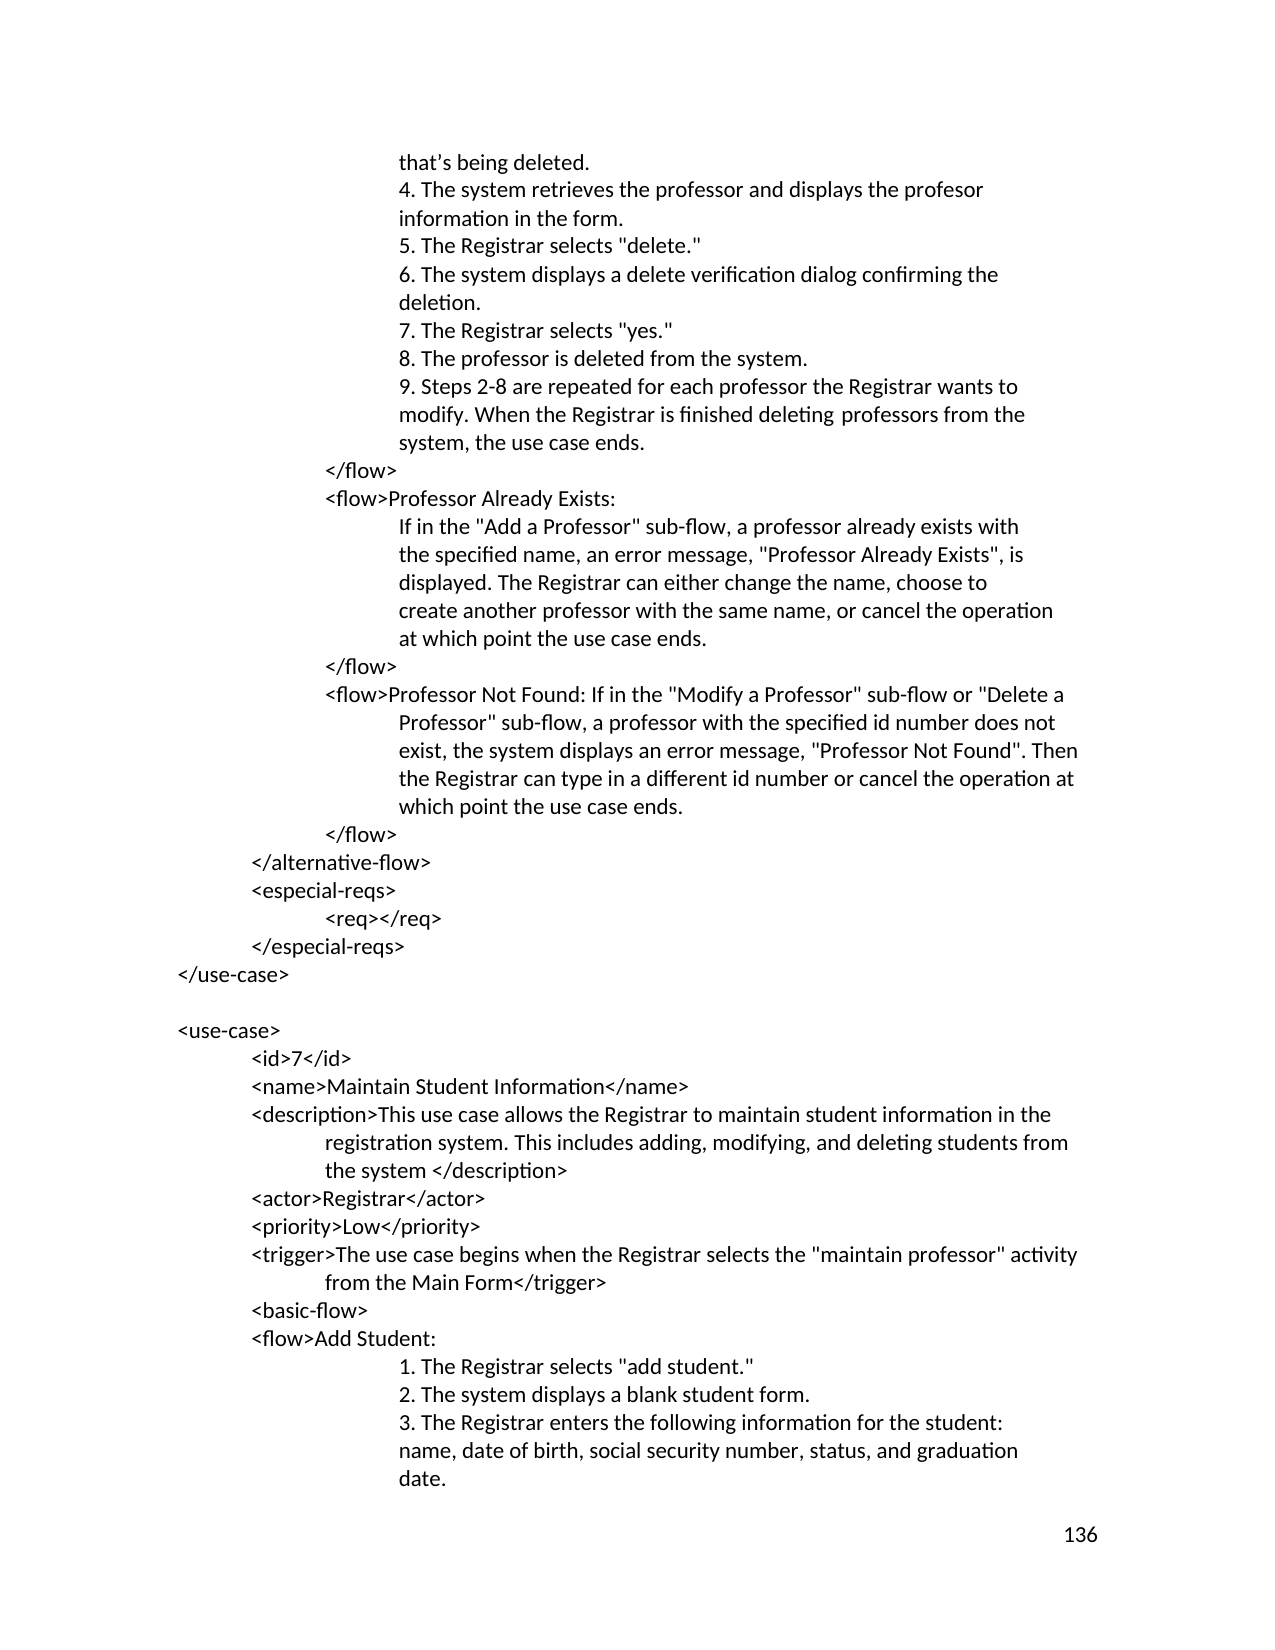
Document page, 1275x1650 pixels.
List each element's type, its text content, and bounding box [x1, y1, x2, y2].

text 6. The system displays a delete verification dialog confirming the [177, 260, 1098, 288]
text date. [177, 1464, 1098, 1493]
text 1. The Registrar selects "add student." [177, 1352, 1098, 1381]
text at which point the use case ends. [177, 624, 1098, 652]
text modify. When the Registrar is finished deleting professors from the [177, 400, 1098, 428]
text <especial-reqs> [177, 876, 1098, 904]
text <trigger>The use case begins when the Registrar selects the "maintain professor" activity from the Main Form</trigger> [177, 1240, 1098, 1296]
text <flow>Professor Not Found: If in the "Modify a Professor" sub-flow or "Delete a Professor" sub-flow, a professor with the specified id number does not exist, the system displays an error message, "Professor Not Found". Then the Registrar can type in a different id number or cancel the operation at which point the use case ends. [177, 680, 1098, 820]
text system, the use case ends. [177, 428, 1098, 456]
text displayed. The Registrar can either change the name, choose to [177, 568, 1098, 596]
text <flow>Add Student: [177, 1324, 1098, 1352]
text <use-case> [177, 1016, 1098, 1044]
text 5. The Registrar selects "delete." [177, 232, 1098, 260]
text <name>Maintain Student Information</name> [177, 1072, 1098, 1100]
text 7. The Registrar selects "yes." [177, 316, 1098, 344]
text </flow> [177, 456, 1098, 484]
text </flow> [177, 820, 1098, 848]
text <description>This use case allows the Registrar to maintain student information in the registration system. This includes adding, modifying, and deleting students from the system </description> [177, 1100, 1098, 1184]
text </flow> [177, 652, 1098, 680]
text 8. The professor is deleted from the system. [177, 344, 1098, 372]
text </especial-reqs> [177, 932, 1098, 960]
text </alternative-flow> [177, 848, 1098, 876]
text <req></req> [177, 904, 1098, 932]
text deletion. [177, 288, 1098, 316]
text <flow>Professor Already Exists: [177, 484, 1098, 512]
text <id>7</id> [177, 1044, 1098, 1072]
text <priority>Low</priority> [177, 1212, 1098, 1240]
text <basic-flow> [177, 1296, 1098, 1324]
text <actor>Registrar</actor> [177, 1184, 1098, 1212]
text 4. The system retrieves the professor and displays the profesor information in the form. [177, 176, 1098, 232]
text 9. Steps 2-8 are repeated for each professor the Registrar wants to [177, 372, 1098, 400]
text that’s being deleted. [177, 148, 1098, 176]
text create another professor with the same name, or cancel the operation [177, 596, 1098, 624]
text If in the "Add a Professor" sub-flow, a professor already exists with [177, 512, 1098, 540]
text 3. The Registrar enters the following information for the student: name, date of birth, social security number, status, and graduation [177, 1408, 1098, 1464]
text </use-case> [177, 960, 1098, 988]
text the specified name, an error message, "Professor Already Exists", is [177, 540, 1098, 568]
text 2. The system displays a blank student form. [177, 1381, 1098, 1408]
